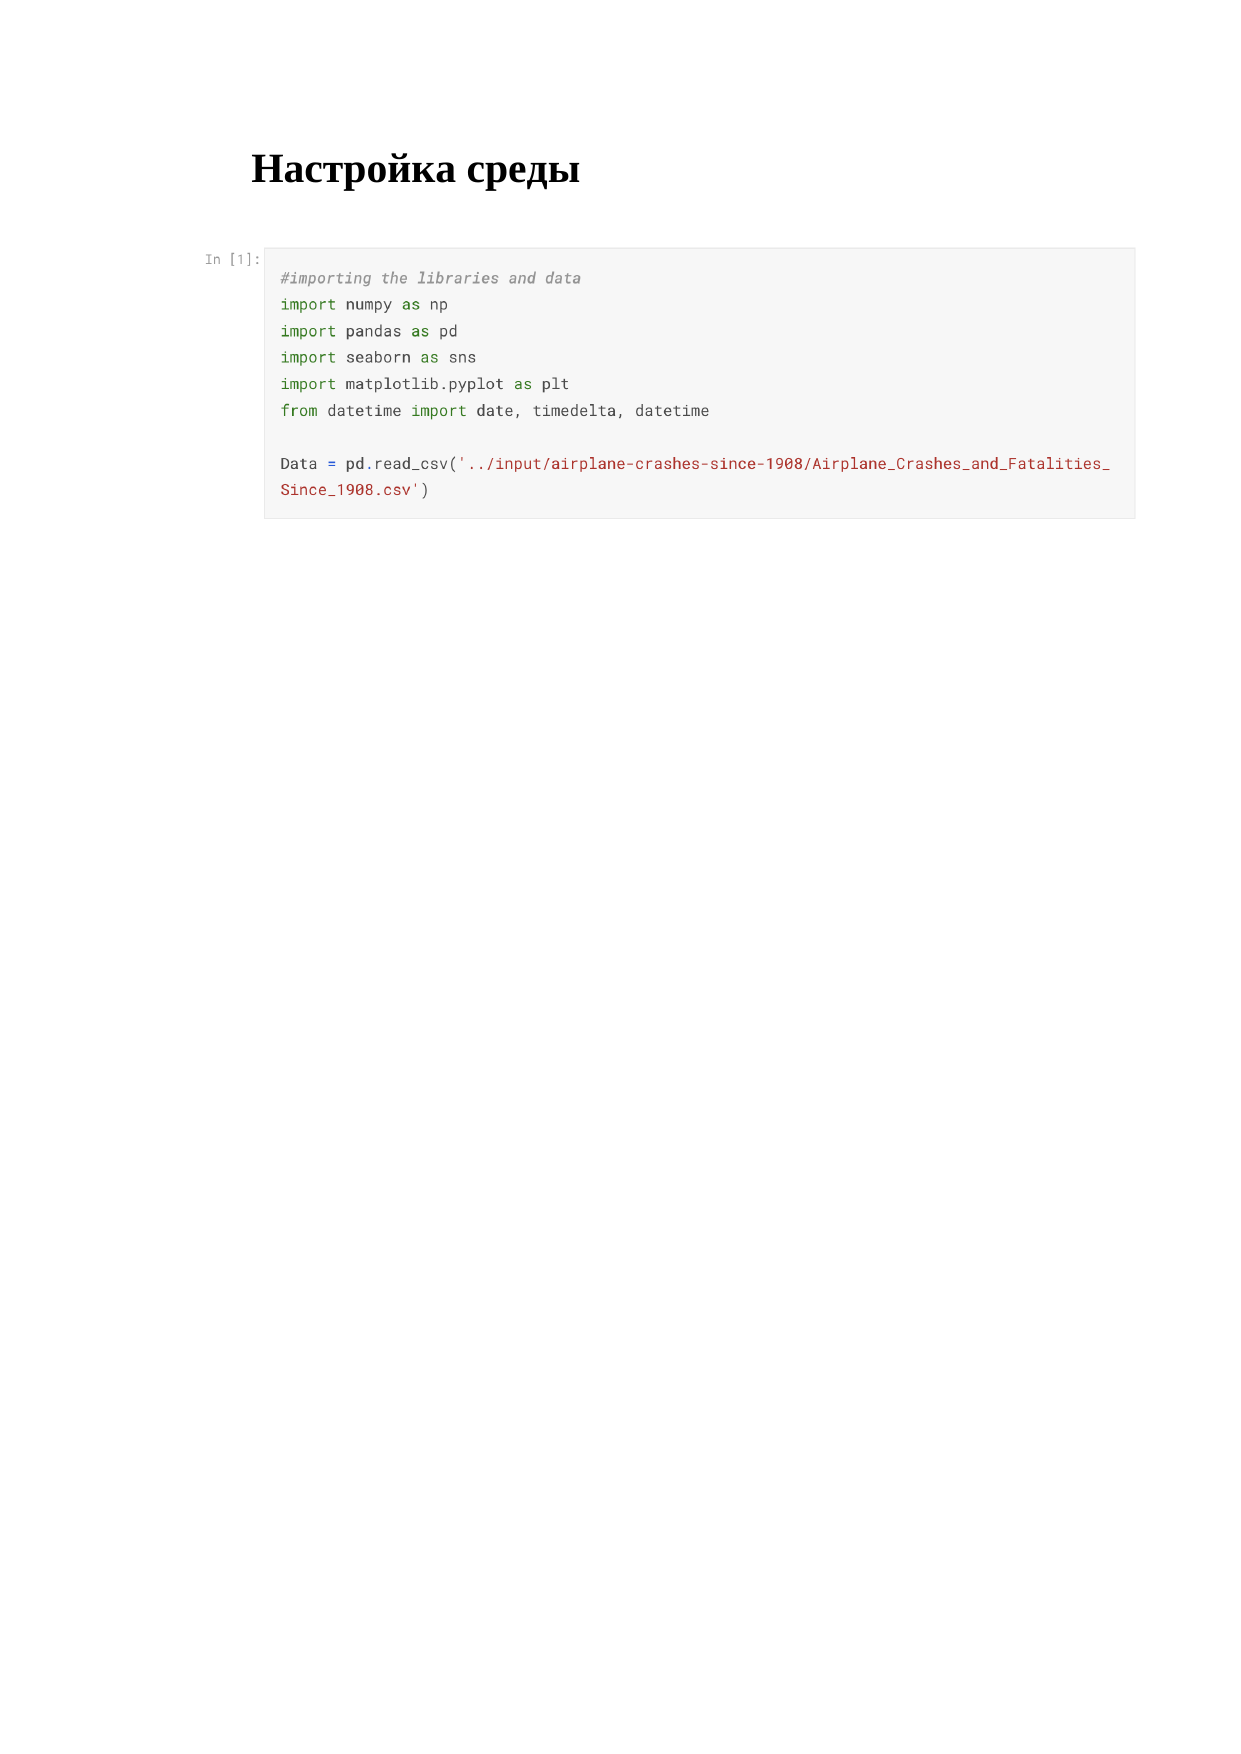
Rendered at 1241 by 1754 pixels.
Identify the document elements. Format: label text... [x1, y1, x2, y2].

subtitle Настройка среды [177, 143, 1152, 215]
picture [177, 215, 1152, 536]
